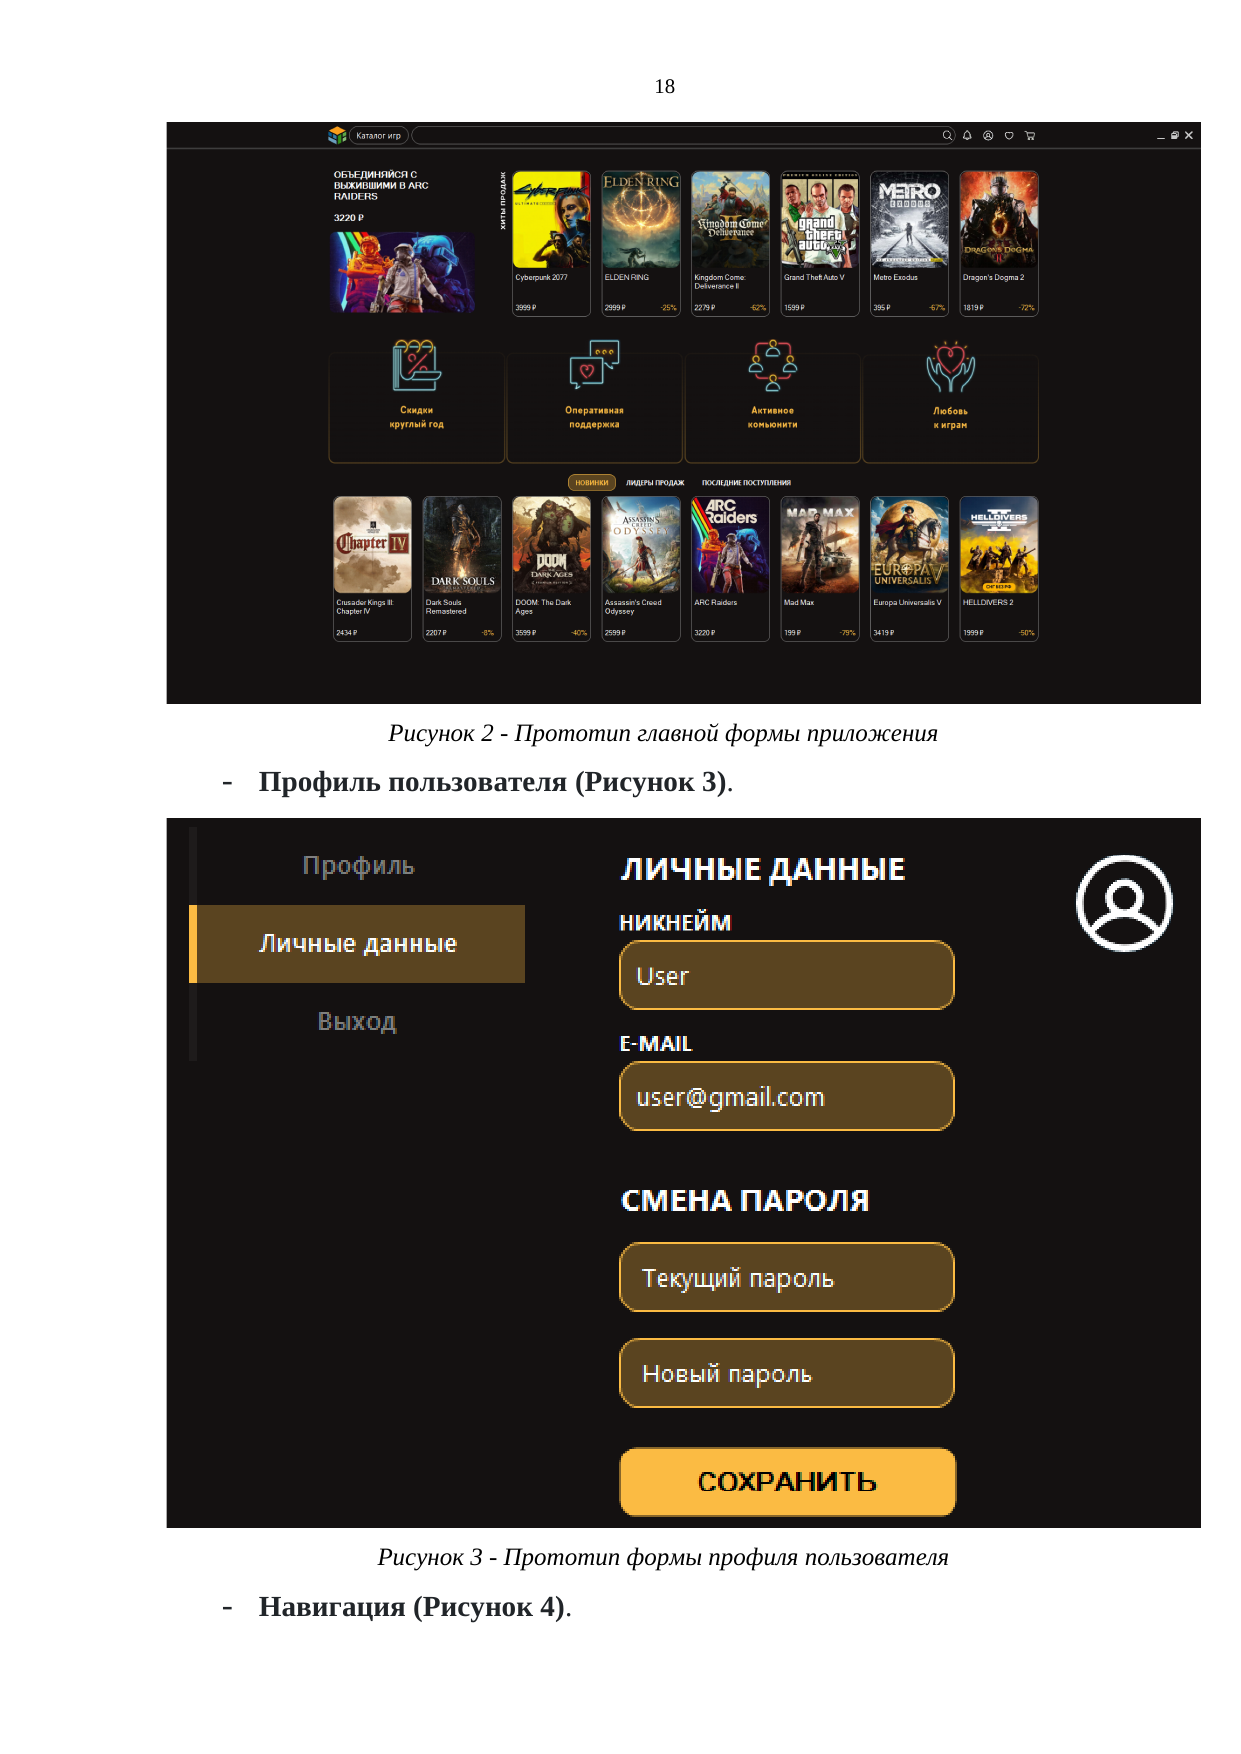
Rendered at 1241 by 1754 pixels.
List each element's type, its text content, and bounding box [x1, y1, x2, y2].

list Профиль пользователя (Рисунок 3). [222, 761, 1181, 799]
text Рисунок 2 - Прототип главной формы приложения [148, 122, 1181, 746]
text Рисунок 3 - Прототип формы профиля пользователя [148, 818, 1181, 1571]
list Навигация (Рисунок 4). [222, 1585, 1181, 1623]
